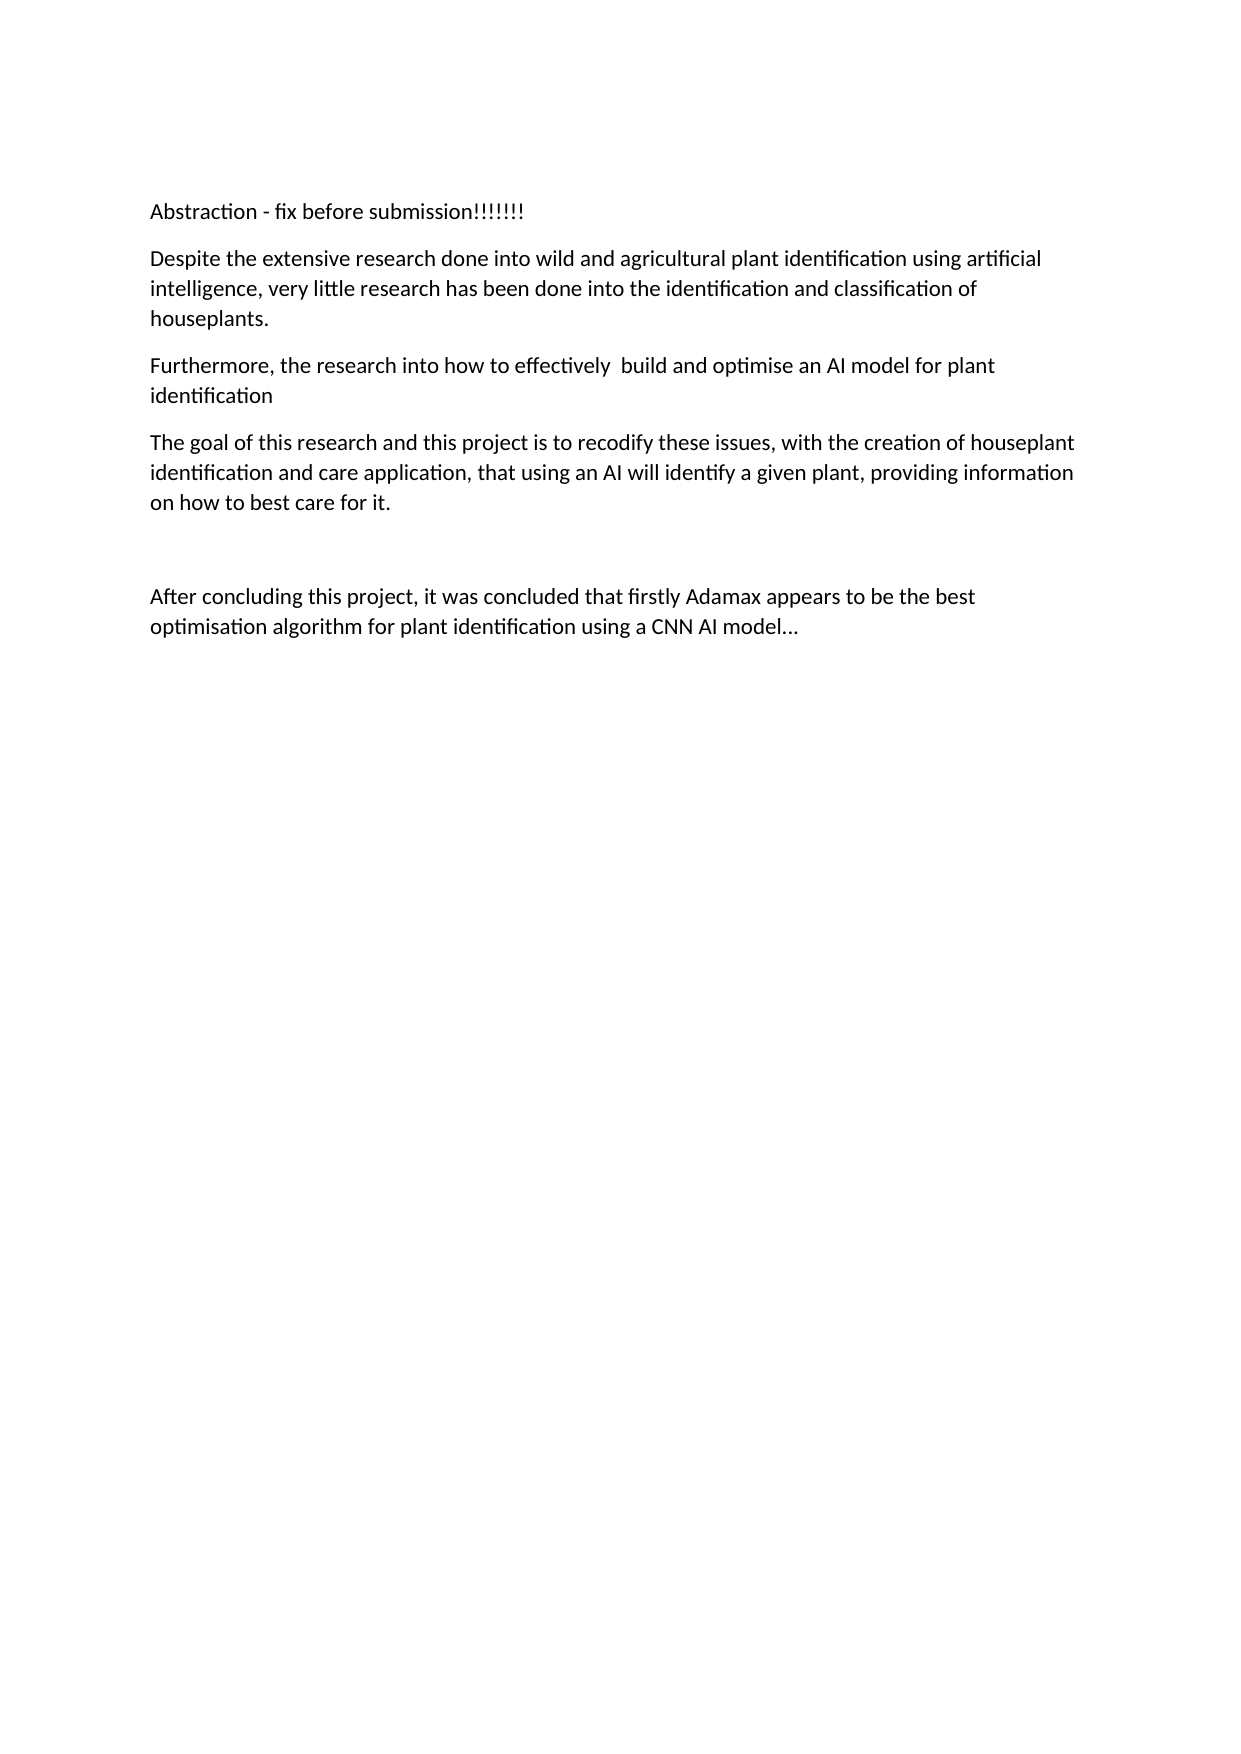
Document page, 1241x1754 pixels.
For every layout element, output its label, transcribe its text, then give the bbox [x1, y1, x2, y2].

text The goal of this research and this project is to recodify these issues, with the creation of houseplant identification and care application, that using an AI will identify a given plant, providing information on how to best care for it. [150, 428, 1090, 517]
text Furthermore, the research into how to effectively build and optimise an AI model for plant identification [150, 351, 1090, 409]
text After concluding this project, it was concluded that firstly Adamax appears to be the best optimisation algorithm for plant identification using a CNN AI model... [150, 582, 1090, 641]
text Abstraction - fix before submission!!!!!!! [150, 197, 1090, 225]
text Despite the extensive research done into wild and agricultural plant identification using artificial intelligence, very little research has been done into the identification and classification of houseplants. [150, 244, 1090, 332]
